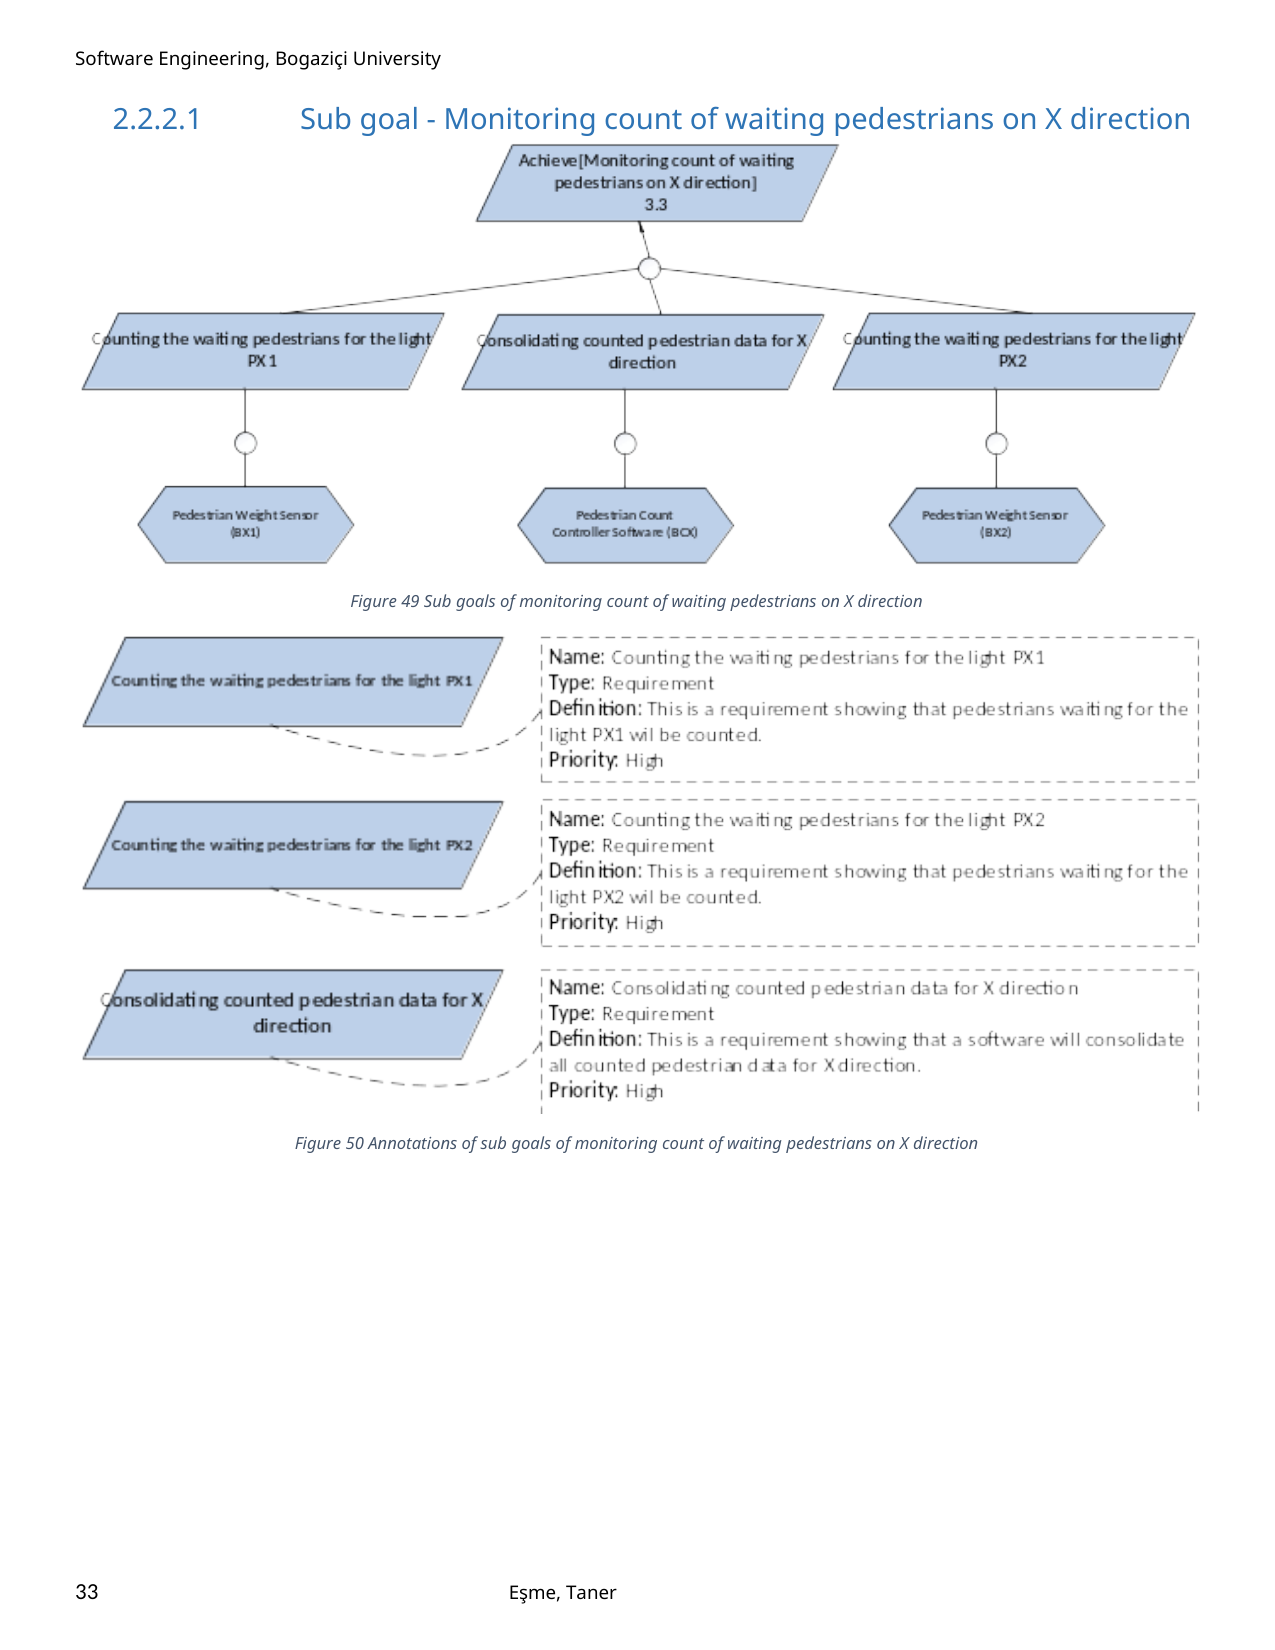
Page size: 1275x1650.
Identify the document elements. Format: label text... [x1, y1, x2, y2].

text Figure 49 Sub goals of monitoring count of waiting pedestrians on X direction [75, 590, 1200, 613]
subtitle Sub goal - Monitoring count of waiting pedestrians on X direction [112, 98, 1200, 138]
text Figure 50 Annotations of sub goals of monitoring count of waiting pedestrians on X direction [75, 1132, 1200, 1155]
